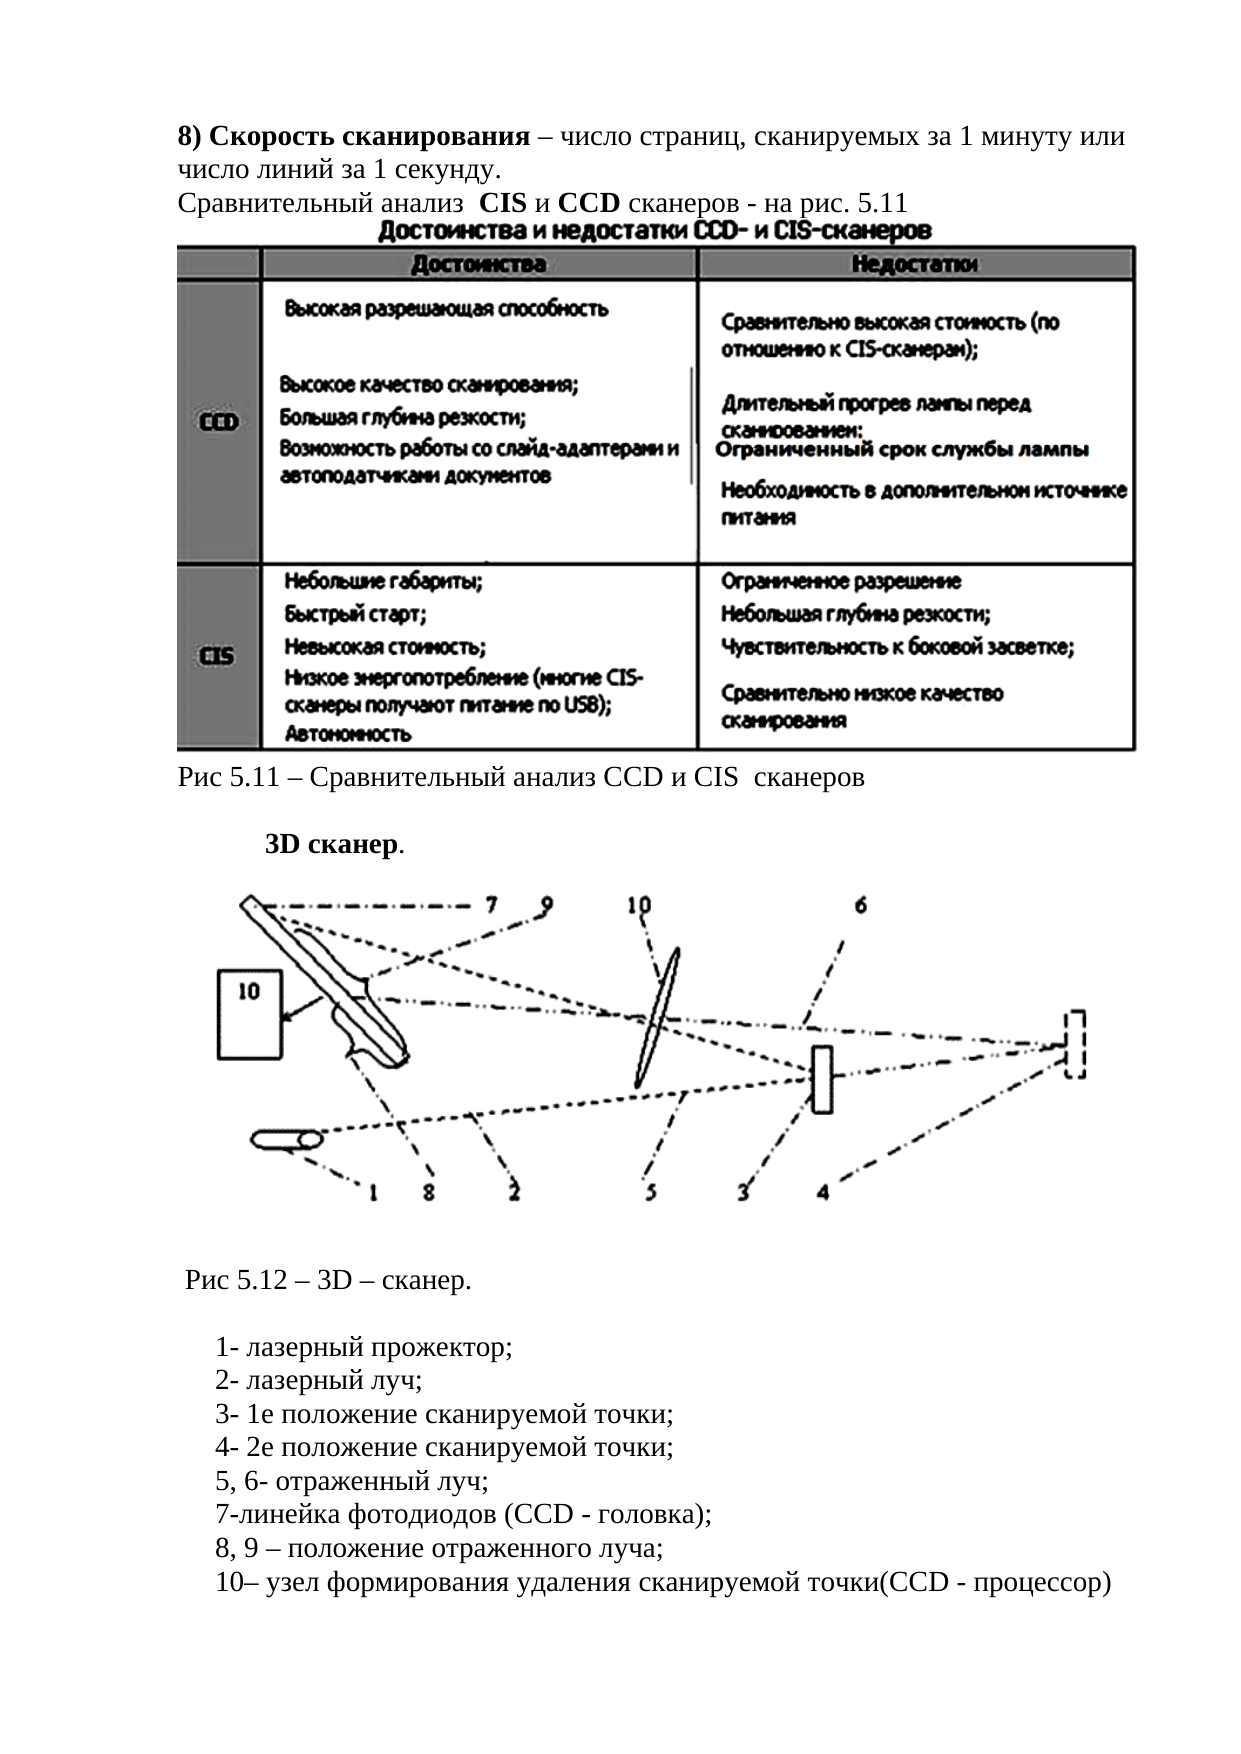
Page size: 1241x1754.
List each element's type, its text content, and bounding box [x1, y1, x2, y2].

text 8) Скорость сканирования – число страниц, сканируемых за 1 минуту или число линий за 1 секунду. [177, 118, 1181, 185]
text Рис 5.11 – Сравнительный анализ ССD и CIS сканеров [177, 759, 1181, 793]
text 4- 2е положение сканируемой точки; [215, 1429, 1181, 1463]
text 1- лазерный прожектор; [215, 1329, 1181, 1362]
text 7-линейка фотодиодов (ССD - головка); [215, 1497, 1181, 1530]
text 10– узел формирования удаления сканируемой точки(ССD - процессор) [215, 1564, 1181, 1597]
text 3- 1е положение сканируемой точки; [215, 1396, 1181, 1429]
text 5, 6- отраженный луч; [215, 1463, 1181, 1497]
text Сравнительный анализ CIS и ССD сканеров - на рис. 5.11 [177, 185, 1181, 219]
picture [177, 218, 1151, 760]
text 2- лазерный луч; [215, 1362, 1181, 1396]
picture [177, 860, 1139, 1262]
text 3D сканер. [177, 827, 1181, 860]
text Рис 5.12 – 3D – сканер. [177, 1262, 1181, 1295]
text 8, 9 – положение отраженного луча; [215, 1530, 1181, 1564]
